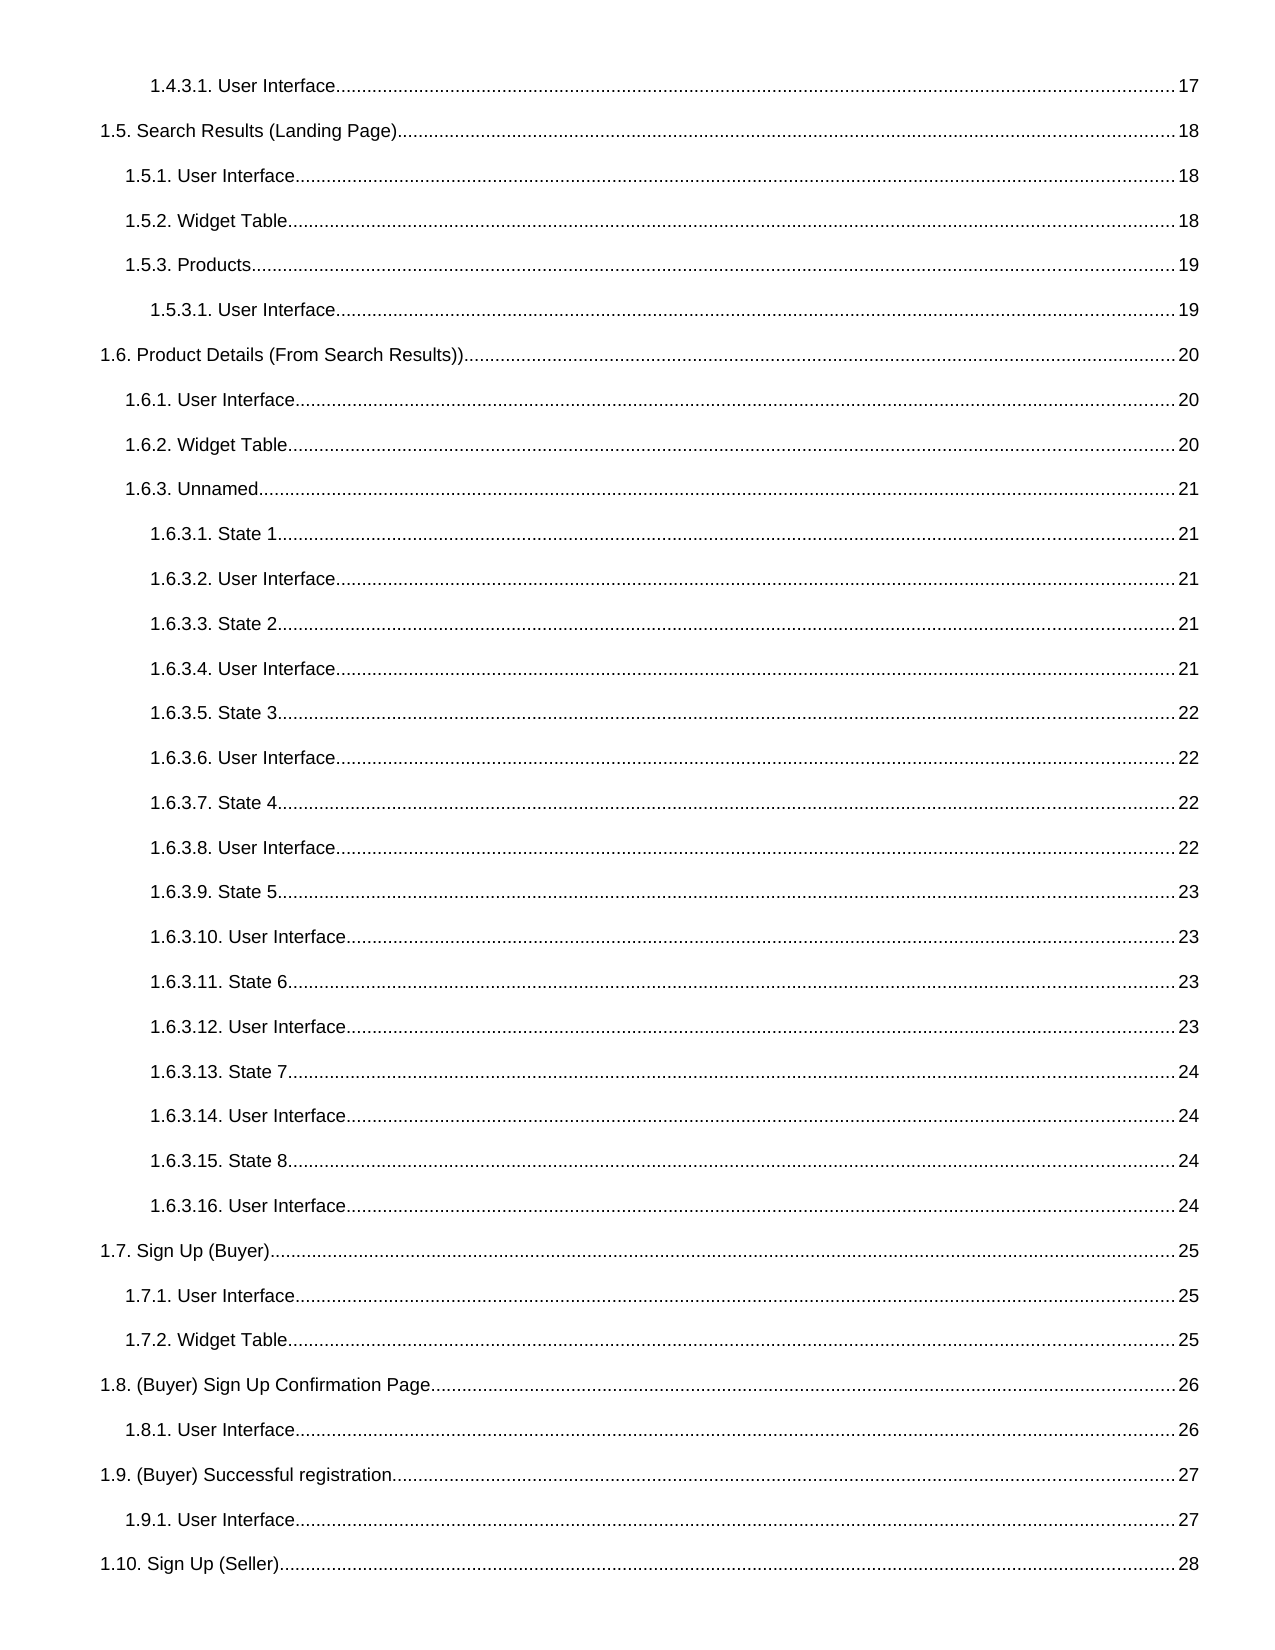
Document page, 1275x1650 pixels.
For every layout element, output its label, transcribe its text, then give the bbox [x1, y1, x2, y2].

text 1.5.1. User Interface 18 [125, 164, 1200, 186]
text 1.6.3.12. User Interface 23 [150, 1016, 1200, 1037]
text 1.5.2. Widget Table 18 [125, 209, 1200, 231]
text 1.6.3.4. User Interface 21 [150, 657, 1200, 679]
text 1.7. Sign Up (Buyer) 25 [100, 1239, 1200, 1261]
text 1.6.2. Widget Table 20 [125, 433, 1200, 455]
text 1.7.1. User Interface 25 [125, 1284, 1200, 1306]
text 1.6.3.8. User Interface 22 [150, 836, 1200, 858]
text 1.4.3.1. User Interface 17 [150, 75, 1200, 97]
text 1.5.3.1. User Interface 19 [150, 299, 1200, 321]
text 1.8.1. User Interface 26 [125, 1419, 1200, 1440]
text 1.6.3.11. State 6 23 [150, 971, 1200, 992]
text 1.6.3.13. State 7 24 [150, 1060, 1200, 1082]
text 1.9. (Buyer) Successful registration 27 [100, 1463, 1200, 1485]
text 1.6.3.2. User Interface 21 [150, 568, 1200, 589]
text 1.6.3.6. User Interface 22 [150, 747, 1200, 768]
text 1.6.3.16. User Interface 24 [150, 1195, 1200, 1216]
text 1.6. Product Details (From Search Results)) 20 [100, 344, 1200, 365]
text 1.6.3.14. User Interface 24 [150, 1105, 1200, 1127]
text 1.5. Search Results (Landing Page) 18 [100, 120, 1200, 141]
text 1.6.3.9. State 5 23 [150, 881, 1200, 903]
text 1.6.3.5. State 3 22 [150, 702, 1200, 724]
text 1.6.3. Unnamed 21 [125, 478, 1200, 500]
text 1.6.1. User Interface 20 [125, 388, 1200, 410]
text 1.7.2. Widget Table 25 [125, 1329, 1200, 1351]
text 1.6.3.15. State 8 24 [150, 1150, 1200, 1172]
text 1.6.3.10. User Interface 23 [150, 926, 1200, 948]
text 1.10. Sign Up (Seller) 28 [100, 1553, 1200, 1575]
text 1.5.3. Products 19 [125, 254, 1200, 276]
text 1.8. (Buyer) Sign Up Confirmation Page 26 [100, 1374, 1200, 1396]
text 1.6.3.7. State 4 22 [150, 792, 1200, 813]
text 1.6.3.1. State 1 21 [150, 523, 1200, 544]
text 1.9.1. User Interface 27 [125, 1508, 1200, 1530]
text 1.6.3.3. State 2 21 [150, 612, 1200, 634]
